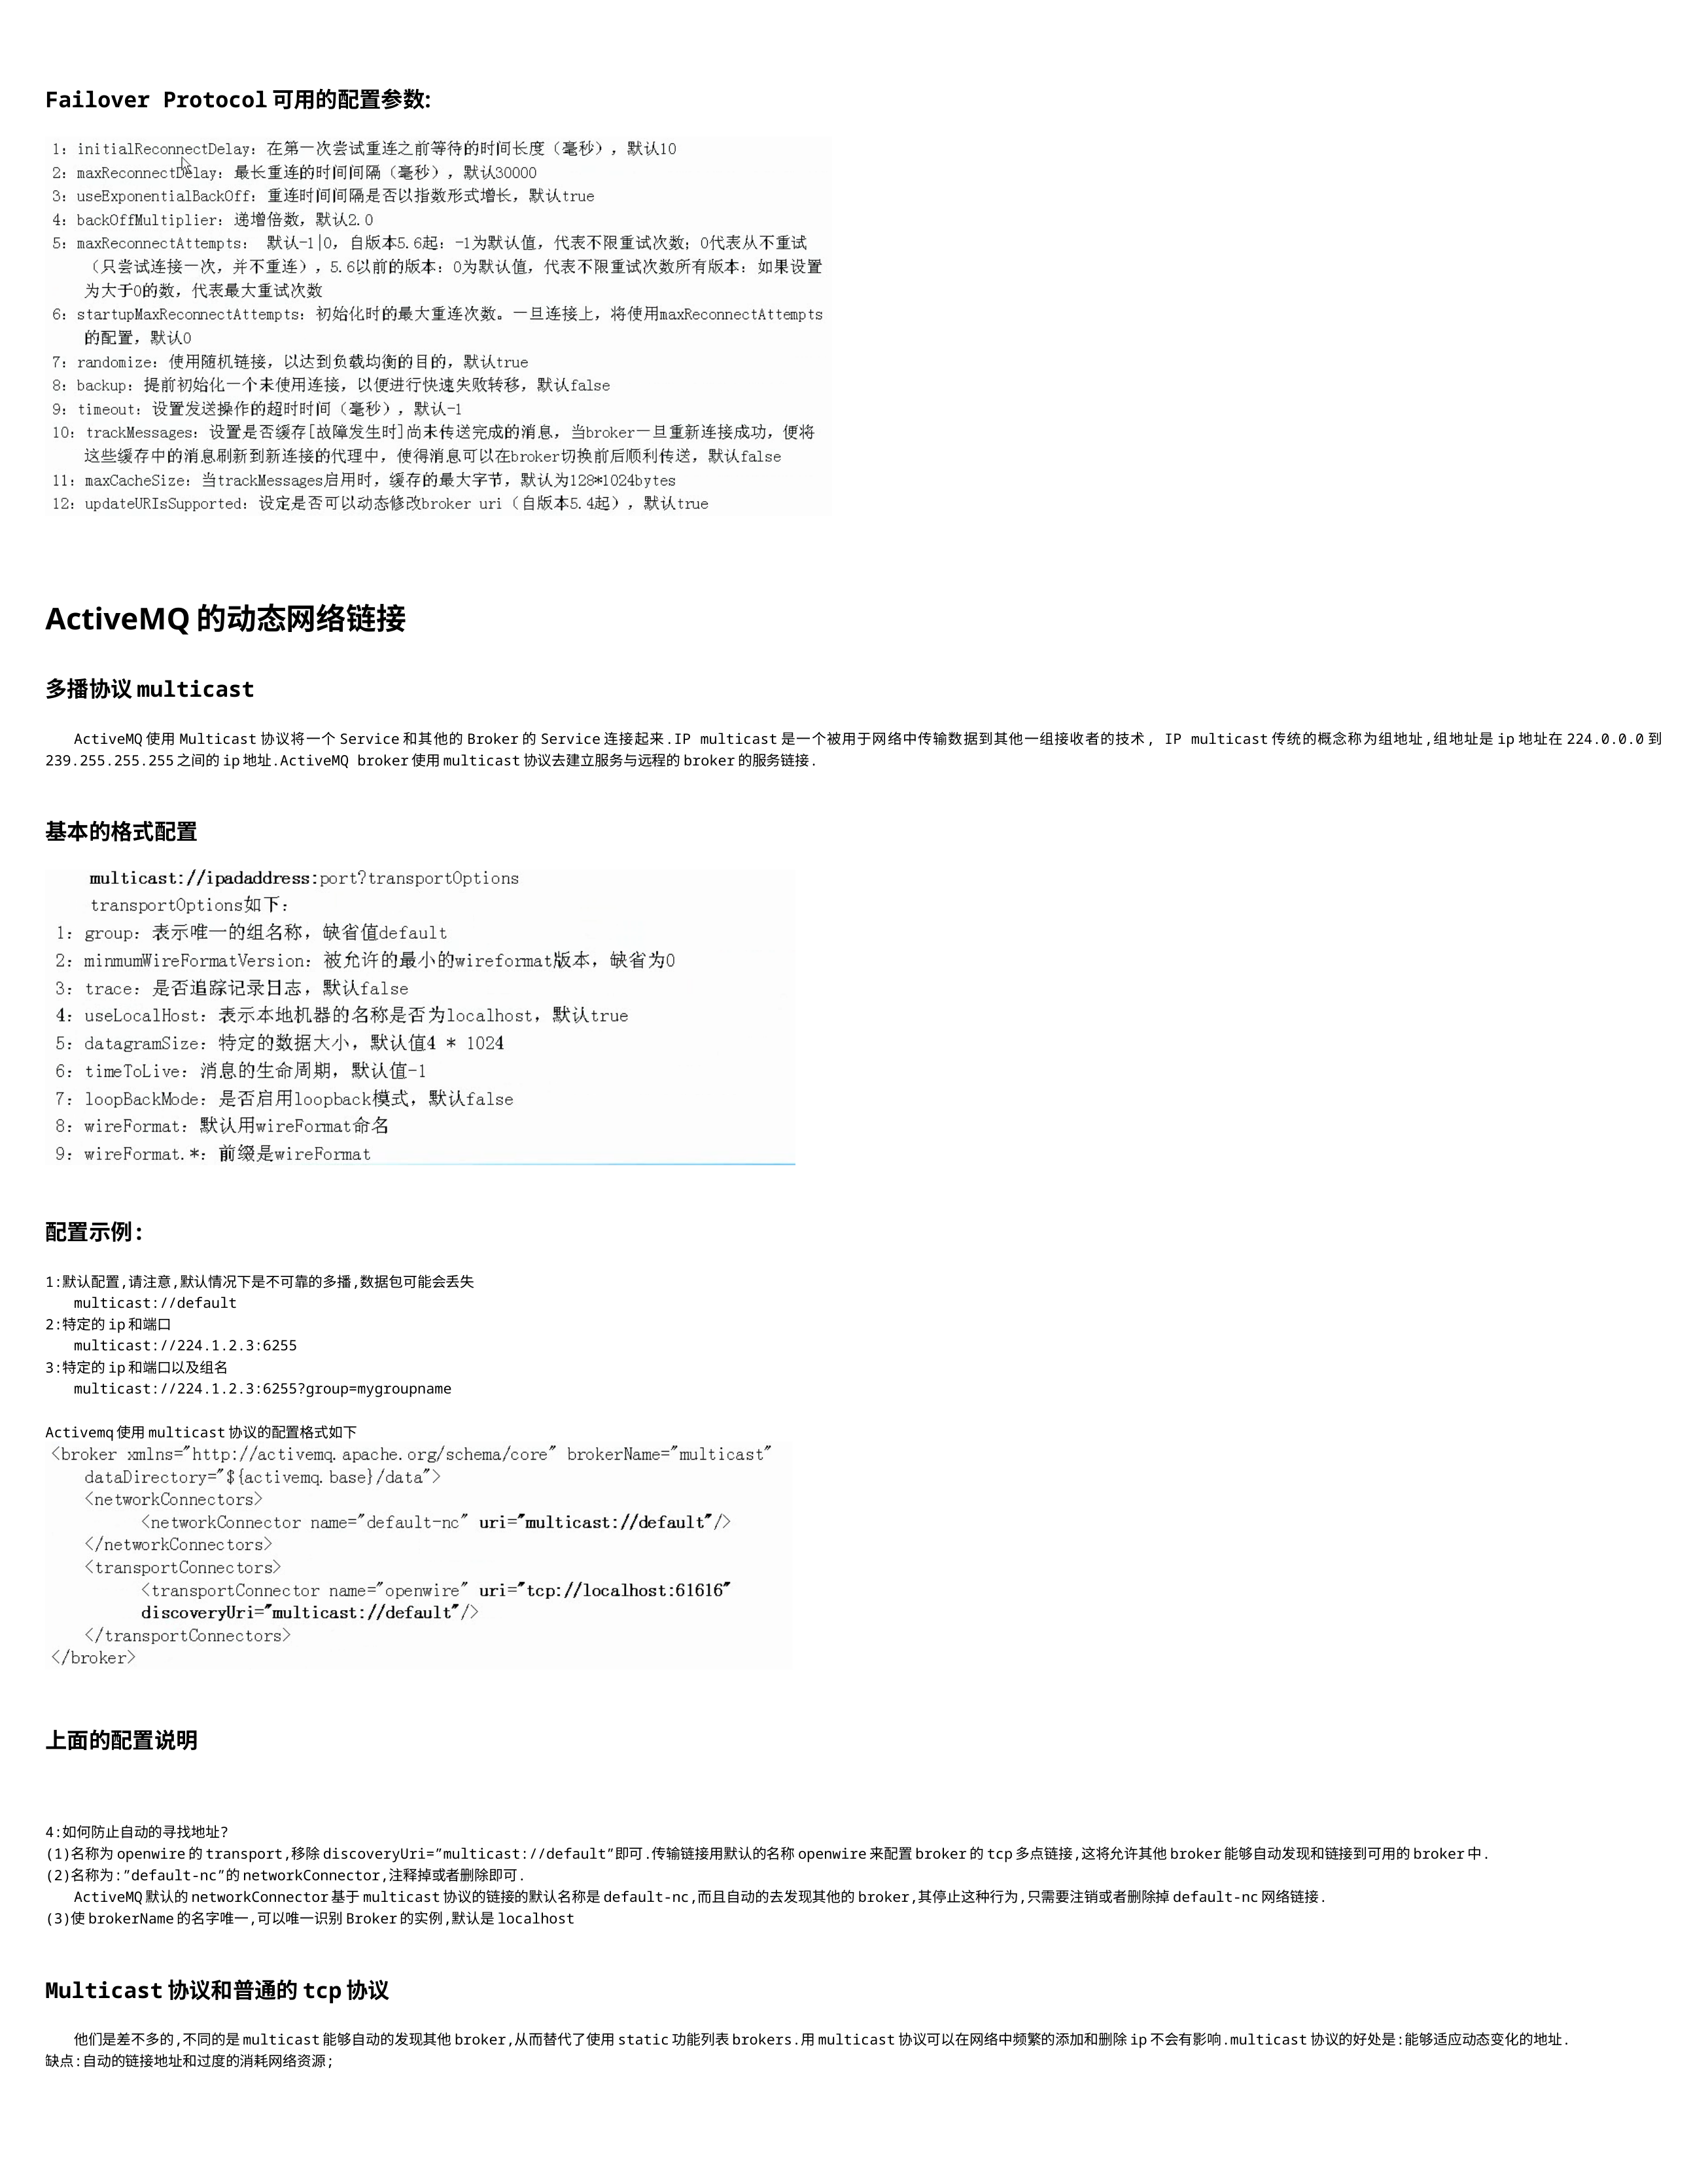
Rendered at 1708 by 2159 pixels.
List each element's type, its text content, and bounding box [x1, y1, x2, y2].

picture [45, 137, 833, 516]
text 1:默认配置,请注意,默认情况下是不可靠的多播,数据包可能会丢失 [45, 1270, 1662, 1291]
picture [45, 1441, 793, 1670]
text (1)名称为openwire的transport,移除discoveryUri=”multicast://default”即可.传输链接用默认的名称openwire来配置broker的tcp多点链接,这将允许其他broker能够自动发现和链接到可用的broker中. [45, 1842, 1662, 1864]
text Activemq使用multicast协议的配置格式如下 [45, 1420, 1662, 1442]
subtitle Failover Protocol可用的配置参数: [45, 77, 1662, 119]
text 3:特定的ip和端口以及组名 [45, 1356, 1662, 1377]
text (3)使brokerName的名字唯一,可以唯一识别Broker的实例,默认是localhost [45, 1906, 1662, 1928]
picture [45, 869, 795, 1165]
text multicast://default [45, 1291, 1662, 1313]
text 他们是差不多的,不同的是multicast能够自动的发现其他broker,从而替代了使用static功能列表brokers.用multicast协议可以在网络中频繁的添加和删除ip不会有影响.multicast协议的好处是:能够适应动态变化的地址. [45, 2028, 1662, 2049]
subtitle ActiveMQ的动态网络链接 [45, 584, 1662, 648]
text ActiveMQ默认的networkConnector基于multicast协议的链接的默认名称是default-nc,而且自动的去发现其他的broker,其停止这种行为,只需要注销或者删除掉default-nc网络链接. [45, 1885, 1662, 1906]
text 2:特定的ip和端口 [45, 1313, 1662, 1335]
text multicast://224.1.2.3:6255 [45, 1335, 1662, 1356]
subtitle 基本的格式配置 [45, 809, 1662, 852]
text 缺点:自动的链接地址和过度的消耗网络资源; [45, 2049, 1662, 2071]
text 4:如何防止自动的寻找地址? [45, 1821, 1662, 1842]
text multicast://224.1.2.3:6255?group=mygroupname [45, 1377, 1662, 1399]
subtitle 上面的配置说明 [45, 1717, 1662, 1760]
subtitle Multicast协议和普通的tcp协议 [45, 1967, 1662, 2010]
subtitle 多播协议multicast [45, 666, 1662, 709]
text ActiveMQ使用Multicast协议将一个Service和其他的Broker的Service连接起来.IP multicast是一个被用于网络中传输数据到其他一组接收者的技术, IP multicast传统的概念称为组地址,组地址是ip地址在224.0.0.0到239.255.255.255之间的ip地址.ActiveMQ broker使用multicast协议去建立服务与远程的broker的服务链接. [45, 727, 1662, 770]
text (2)名称为:”default-nc”的networkConnector,注释掉或者删除即可. [45, 1864, 1662, 1885]
subtitle 配置示例: [45, 1210, 1662, 1252]
